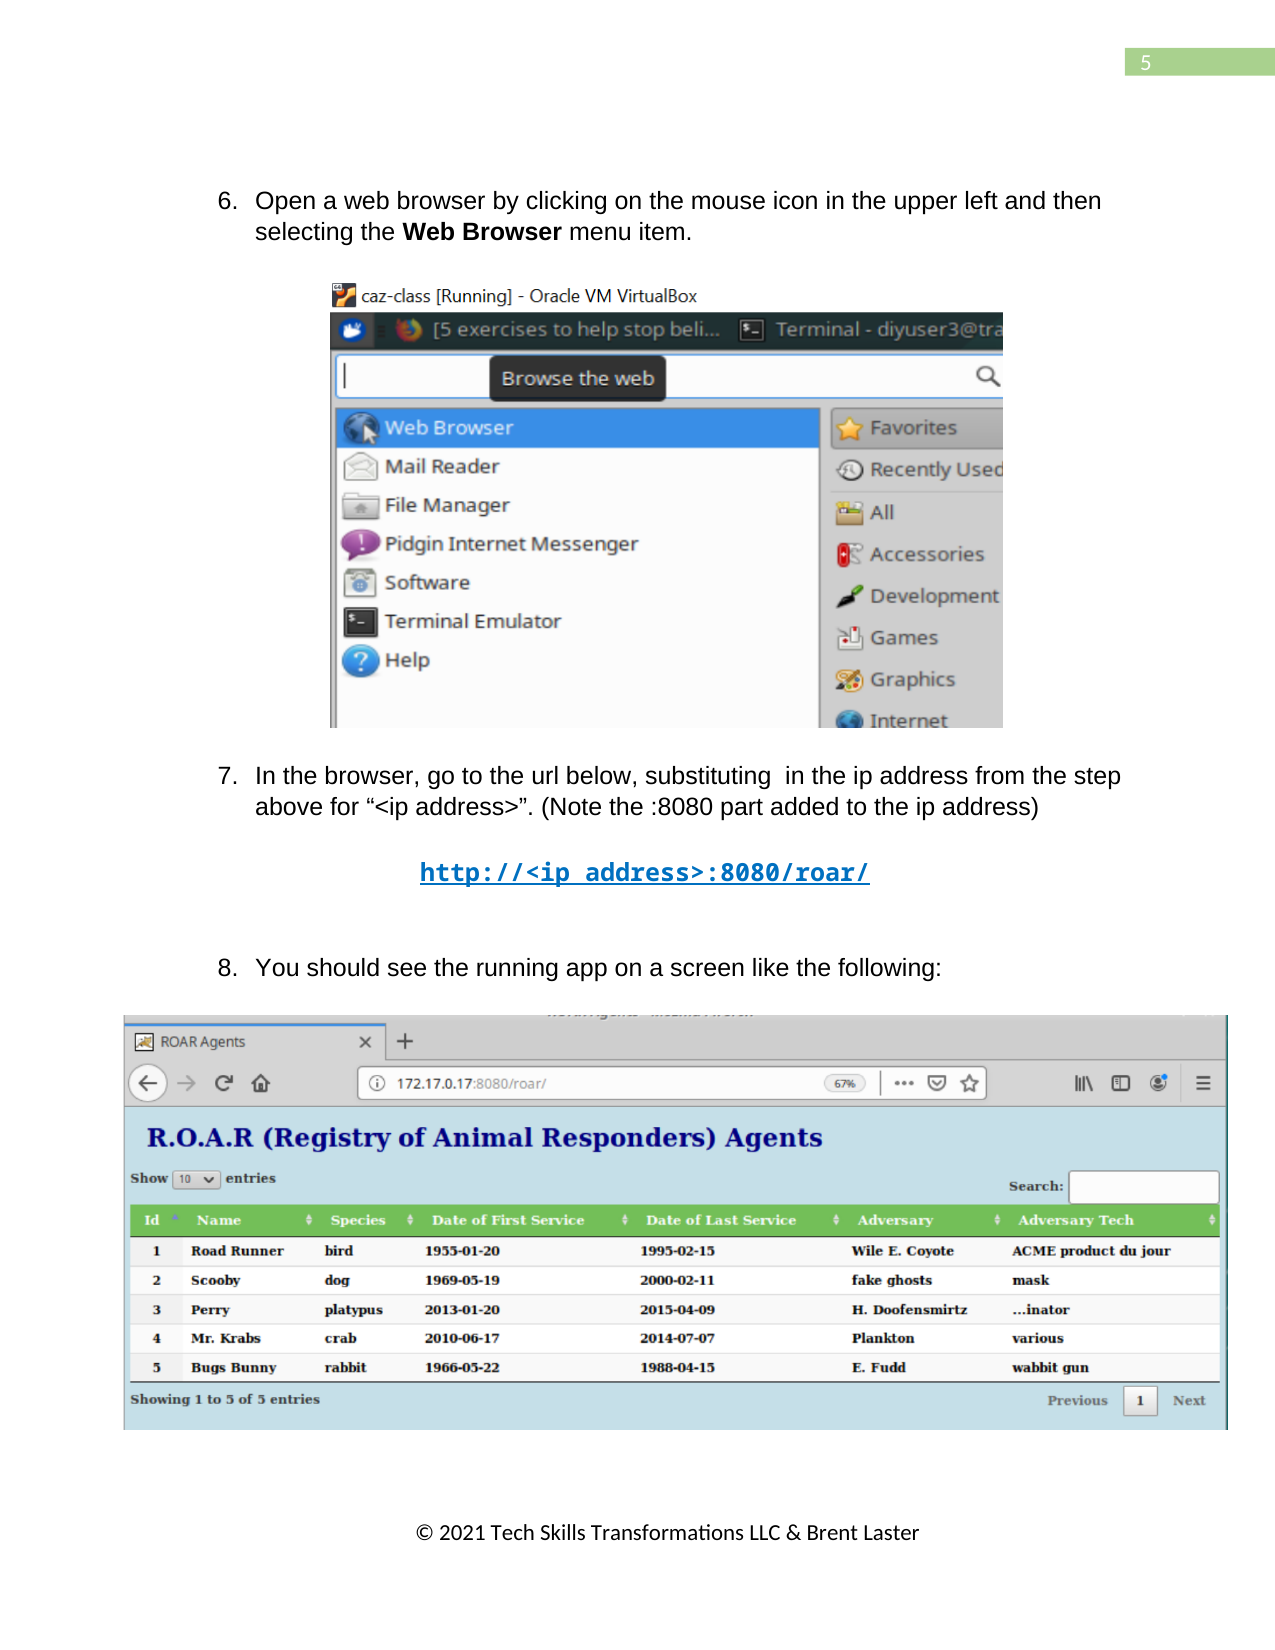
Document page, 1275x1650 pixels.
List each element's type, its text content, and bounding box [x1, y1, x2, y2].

list http://<ip address>:8080/roar/ [255, 854, 1125, 888]
picture [123, 1015, 1228, 1430]
list In the browser, go to the url below, substituting in the ip address from the step above for “<ip address>”. (Note the :8080 part added to the ip address) [217, 761, 1125, 821]
list Open a web browser by clicking on the mouse icon in the upper left and then selecting the Web Browser menu item. [217, 186, 1125, 246]
list You should see the running app on a screen like the following: [217, 953, 1125, 982]
picture [330, 279, 1003, 728]
